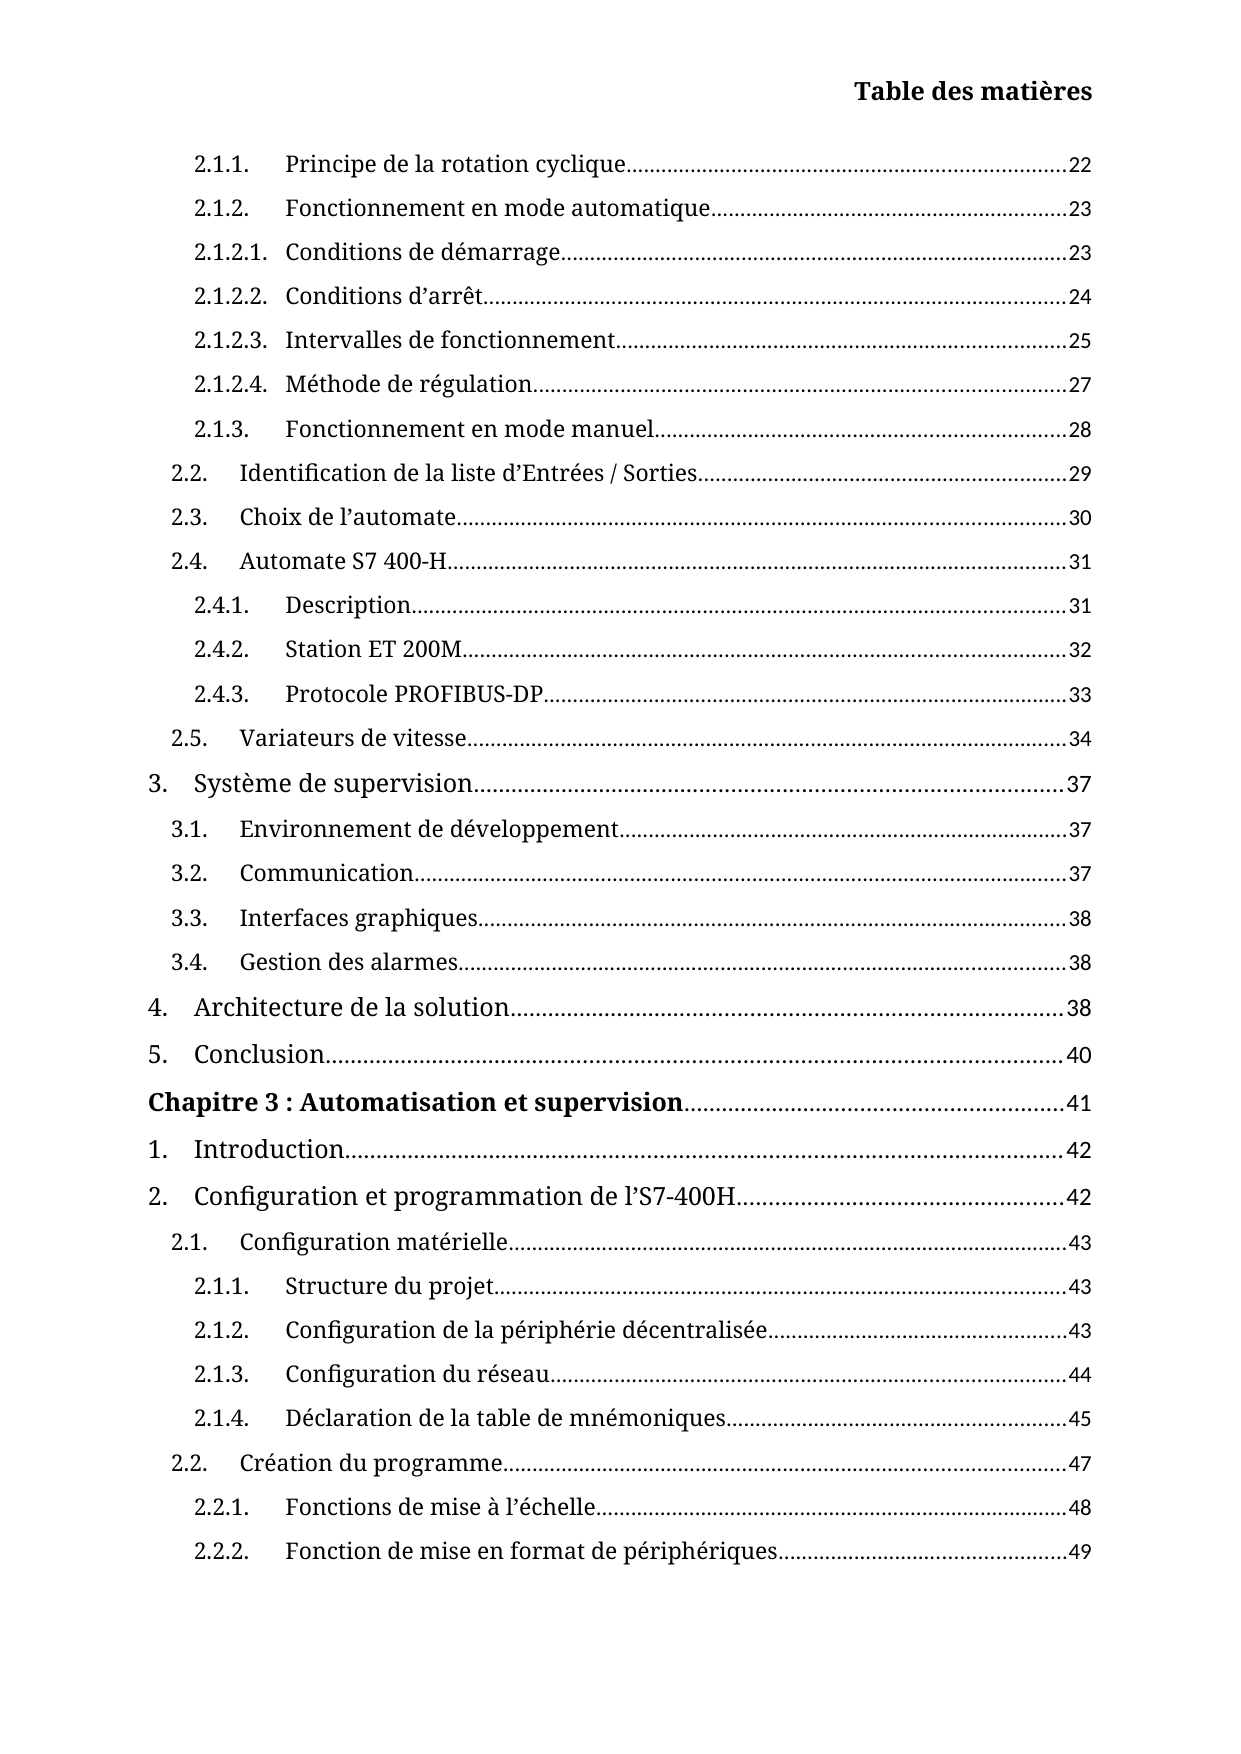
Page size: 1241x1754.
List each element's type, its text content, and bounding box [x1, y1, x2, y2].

text 3. Système de supervision 37 [148, 766, 1093, 800]
text 2.1.1. Structure du projet 43 [193, 1270, 1093, 1301]
text 2.1.1. Principe de la rotation cyclique 22 [193, 148, 1093, 179]
text 2.3. Choix de l’automate 30 [171, 501, 1093, 532]
text 1. Introduction 42 [148, 1131, 1093, 1165]
text 5. Conclusion 40 [148, 1037, 1093, 1071]
text 2.4.3. Protocole PROFIBUS-DP 33 [193, 678, 1093, 709]
text 2.1. Configuration matérielle 43 [171, 1226, 1093, 1257]
text 2.1.3. Configuration du réseau 44 [193, 1358, 1093, 1389]
text 2.1.2. Fonctionnement en mode automatique 23 [193, 192, 1093, 223]
text Chapitre 3 : Automatisation et supervision 41 [148, 1084, 1093, 1118]
text 2.1.2. Configuration de la périphérie décentralisée 43 [193, 1314, 1093, 1345]
text 2.4. Automate S7 400-H 31 [171, 545, 1093, 576]
text 2.1.4. Déclaration de la table de mnémoniques 45 [193, 1402, 1093, 1434]
text 2.2. Identification de la liste d’Entrées / Sorties 29 [171, 457, 1093, 488]
text 2.1.2.2. Conditions d’arrêt 24 [193, 280, 1093, 311]
text 2.2. Création du programme 47 [171, 1447, 1093, 1478]
text 2.1.3. Fonctionnement en mode manuel 28 [193, 413, 1093, 444]
text 2.4.1. Description 31 [193, 589, 1093, 621]
text 3.4. Gestion des alarmes 38 [171, 946, 1093, 977]
text 3.2. Communication 37 [171, 857, 1093, 888]
text 2.4.2. Station ET 200M 32 [193, 633, 1093, 665]
text 2.1.2.4. Méthode de régulation 27 [193, 368, 1093, 400]
text 2.1.2.1. Conditions de démarrage 23 [193, 236, 1093, 267]
text 2.1.2.3. Intervalles de fonctionnement 25 [193, 324, 1093, 356]
text 2.2.2. Fonction de mise en format de périphériques 49 [193, 1535, 1093, 1566]
text 3.3. Interfaces graphiques 38 [171, 901, 1093, 933]
text 4. Architecture de la solution 38 [148, 990, 1093, 1024]
text 2. Configuration et programmation de l’S7-400H 42 [148, 1178, 1093, 1213]
text 3.1. Environnement de développement 37 [171, 813, 1093, 844]
text 2.2.1. Fonctions de mise à l’échelle 48 [193, 1491, 1093, 1522]
text 2.5. Variateurs de vitesse 34 [171, 722, 1093, 753]
